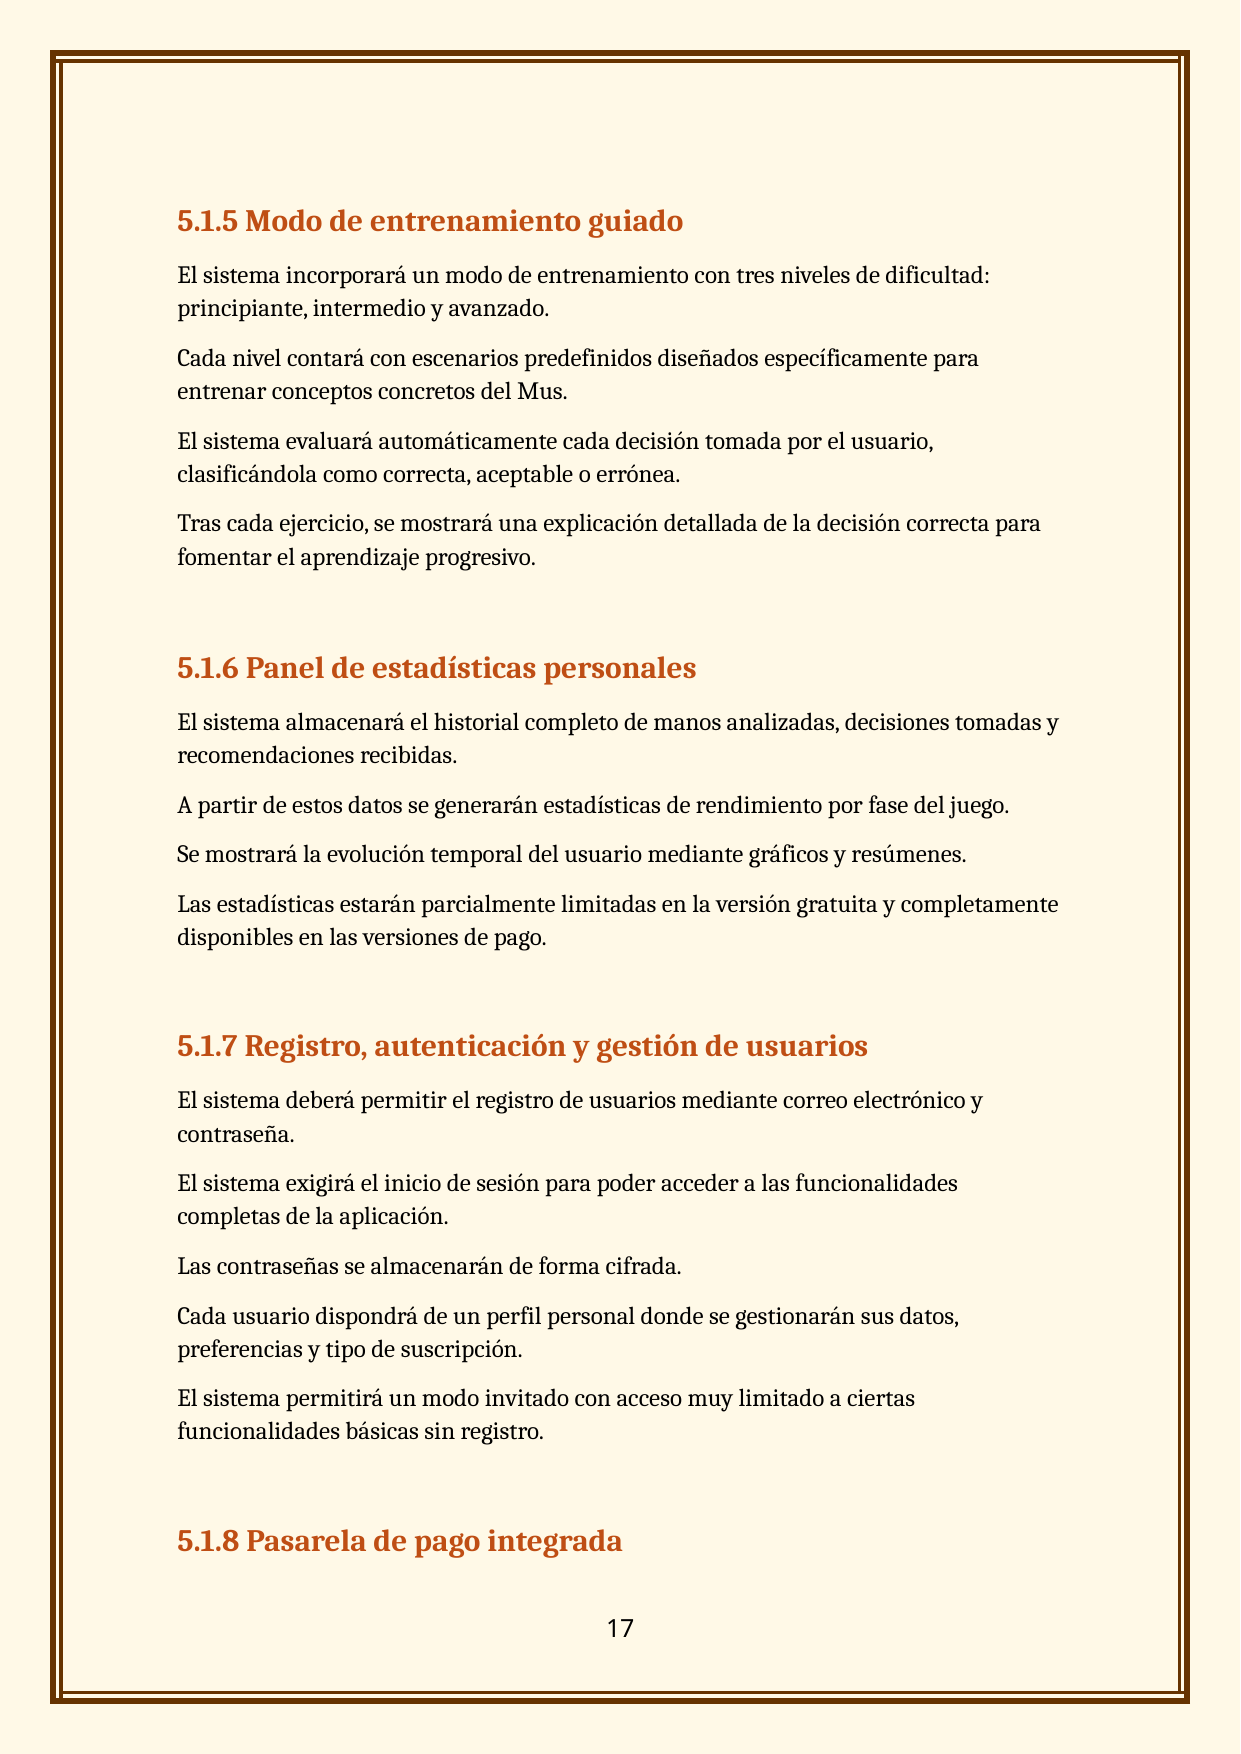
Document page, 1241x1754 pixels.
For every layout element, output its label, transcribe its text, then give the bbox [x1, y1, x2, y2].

text A partir de estos datos se generarán estadísticas de rendimiento por fase del juego. [177, 791, 1063, 819]
text 5.1.8 Pasarela de pago integrada [177, 1523, 1063, 1559]
text El sistema incorporará un modo de entrenamiento con tres niveles de dificultad: principiante, intermedio y avanzado. [177, 261, 1063, 323]
text Tras cada ejercicio, se mostrará una explicación detallada de la decisión correcta para fomentar el aprendizaje progresivo. [177, 509, 1063, 571]
text El sistema deberá permitir el registro de usuarios mediante correo electrónico y contraseña. [177, 1086, 1063, 1148]
text Las contraseñas se almacenarán de forma cifrada. [177, 1252, 1063, 1281]
text El sistema exigirá el inicio de sesión para poder acceder a las funcionalidades completas de la aplicación. [177, 1169, 1063, 1231]
text El sistema evaluará automáticamente cada decisión tomada por el usuario, clasificándola como correcta, aceptable o errónea. [177, 427, 1063, 488]
text 5.1.5 Modo de entrenamiento guiado [177, 203, 1063, 239]
text Las estadísticas estarán parcialmente limitadas en la versión gratuita y completamente disponibles en las versiones de pago. [177, 890, 1063, 952]
text Cada nivel contará con escenarios predefinidos diseñados específicamente para entrenar conceptos concretos del Mus. [177, 344, 1063, 406]
text El sistema almacenará el historial completo de manos analizadas, decisiones tomadas y recomendaciones recibidas. [177, 708, 1063, 770]
text 5.1.7 Registro, autenticación y gestión de usuarios [177, 1028, 1063, 1064]
text Se mostrará la evolución temporal del usuario mediante gráficos y resúmenes. [177, 840, 1063, 869]
text Cada usuario dispondrá de un perfil personal donde se gestionarán sus datos, preferencias y tipo de suscripción. [177, 1302, 1063, 1363]
text El sistema permitirá un modo invitado con acceso muy limitado a ciertas funcionalidades básicas sin registro. [177, 1384, 1063, 1446]
text 5.1.6 Panel de estadísticas personales [177, 650, 1063, 686]
